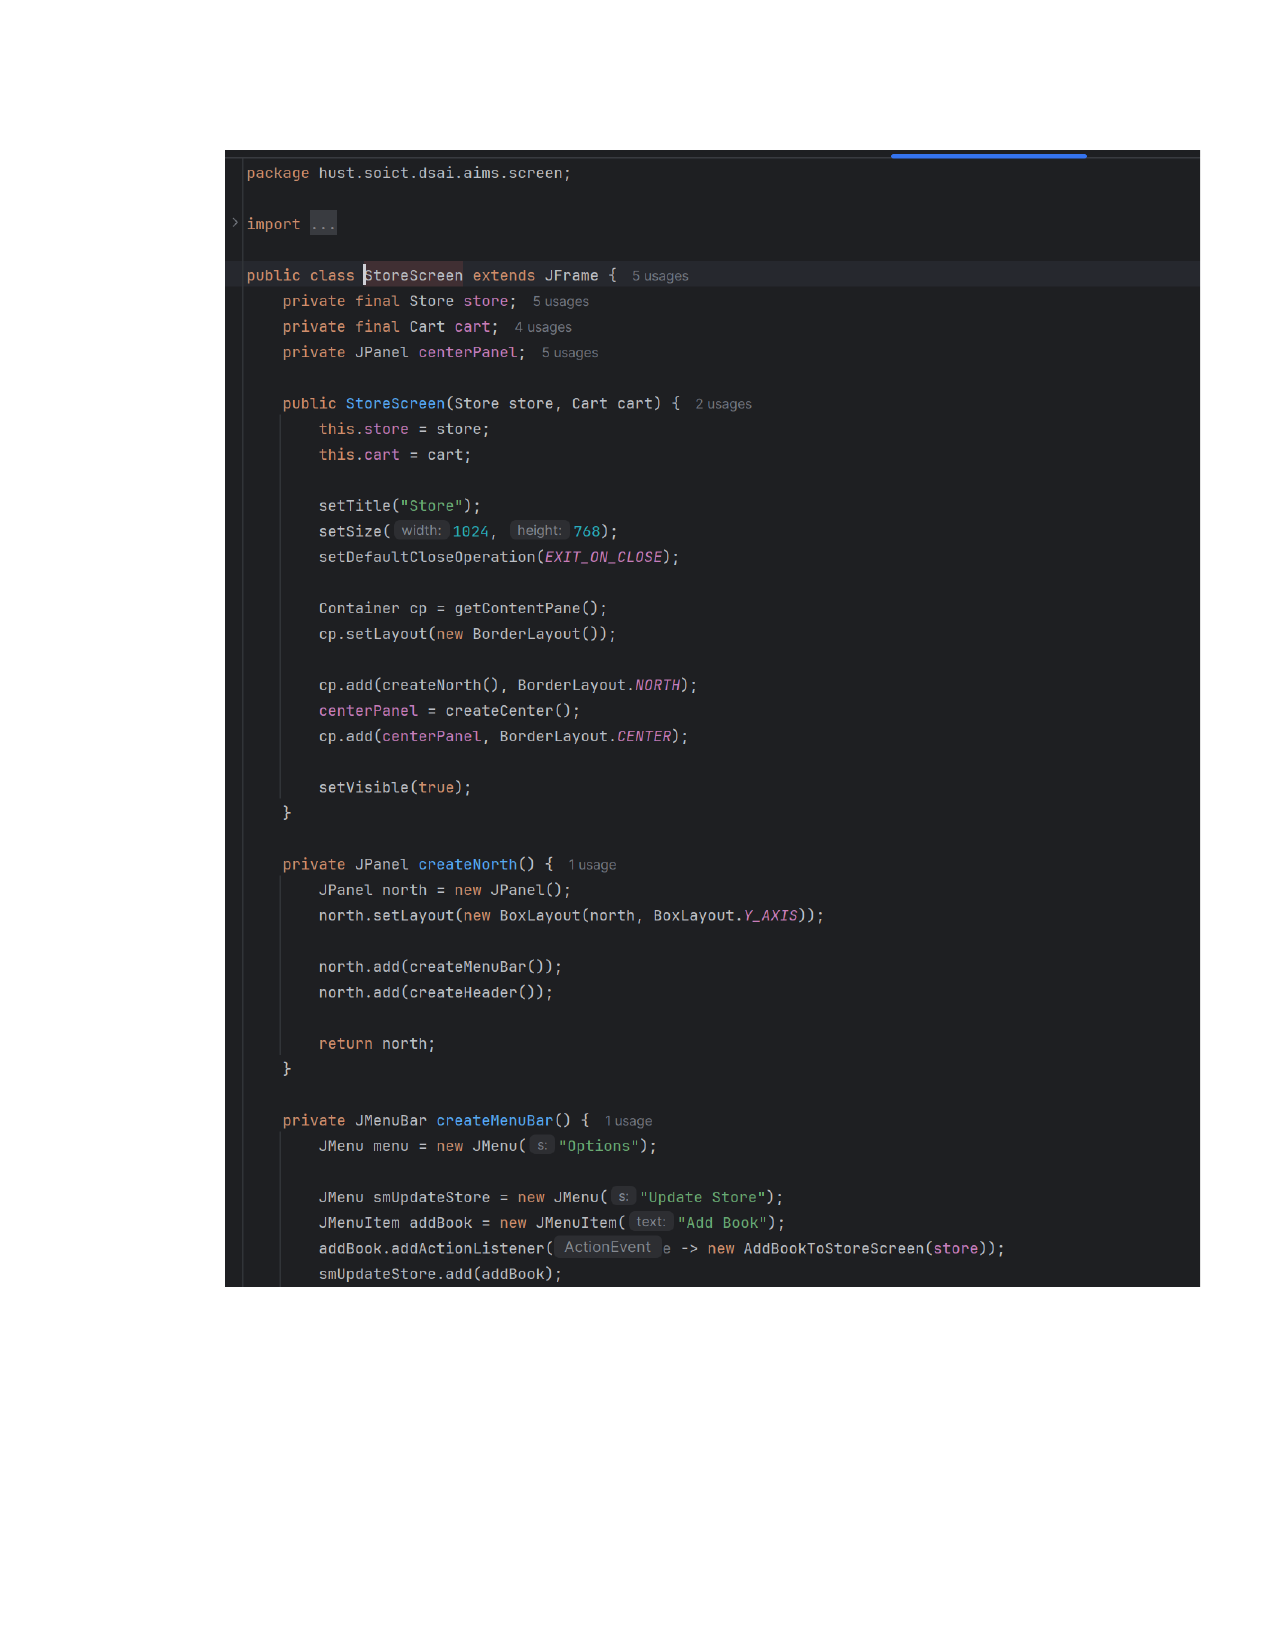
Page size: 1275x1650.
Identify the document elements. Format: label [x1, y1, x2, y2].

picture [225, 150, 1200, 1287]
